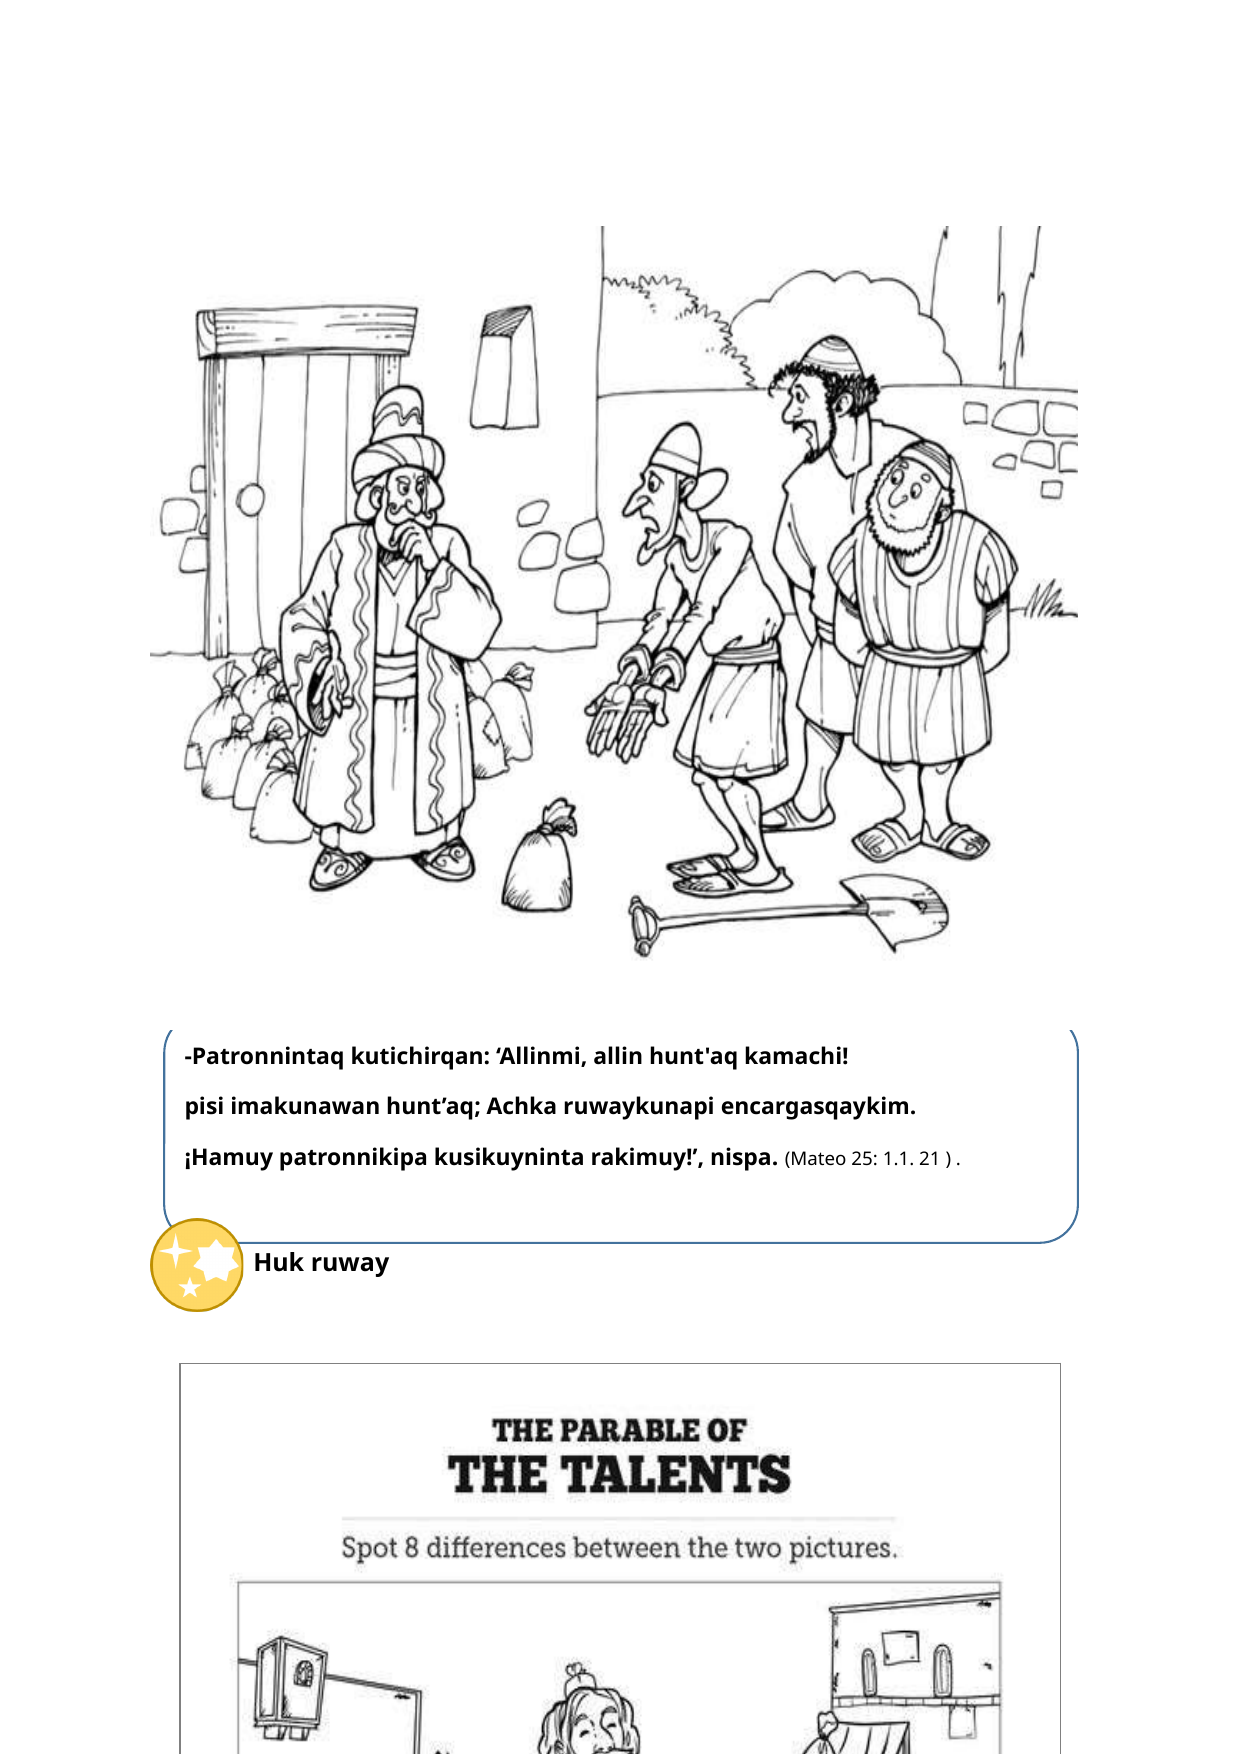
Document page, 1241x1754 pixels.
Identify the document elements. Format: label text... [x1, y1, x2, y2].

text Huk ruway [244, 1244, 1090, 1278]
text ¡Hamuy patronnikipa kusikuyninta rakimuy!’, nispa. (Mateo 25: 1.1. 21 ) . [150, 1141, 1090, 1172]
picture [181, 1364, 1060, 1754]
picture [150, 226, 1078, 1030]
text pisi imakunawan hunt’aq; Achka ruwaykunapi encargasqaykim. [150, 1090, 1090, 1121]
text -Patronnintaq kutichirqan: ‘Allinmi, allin hunt'aq kamachi! [150, 1040, 1090, 1071]
picture [150, 1218, 244, 1312]
